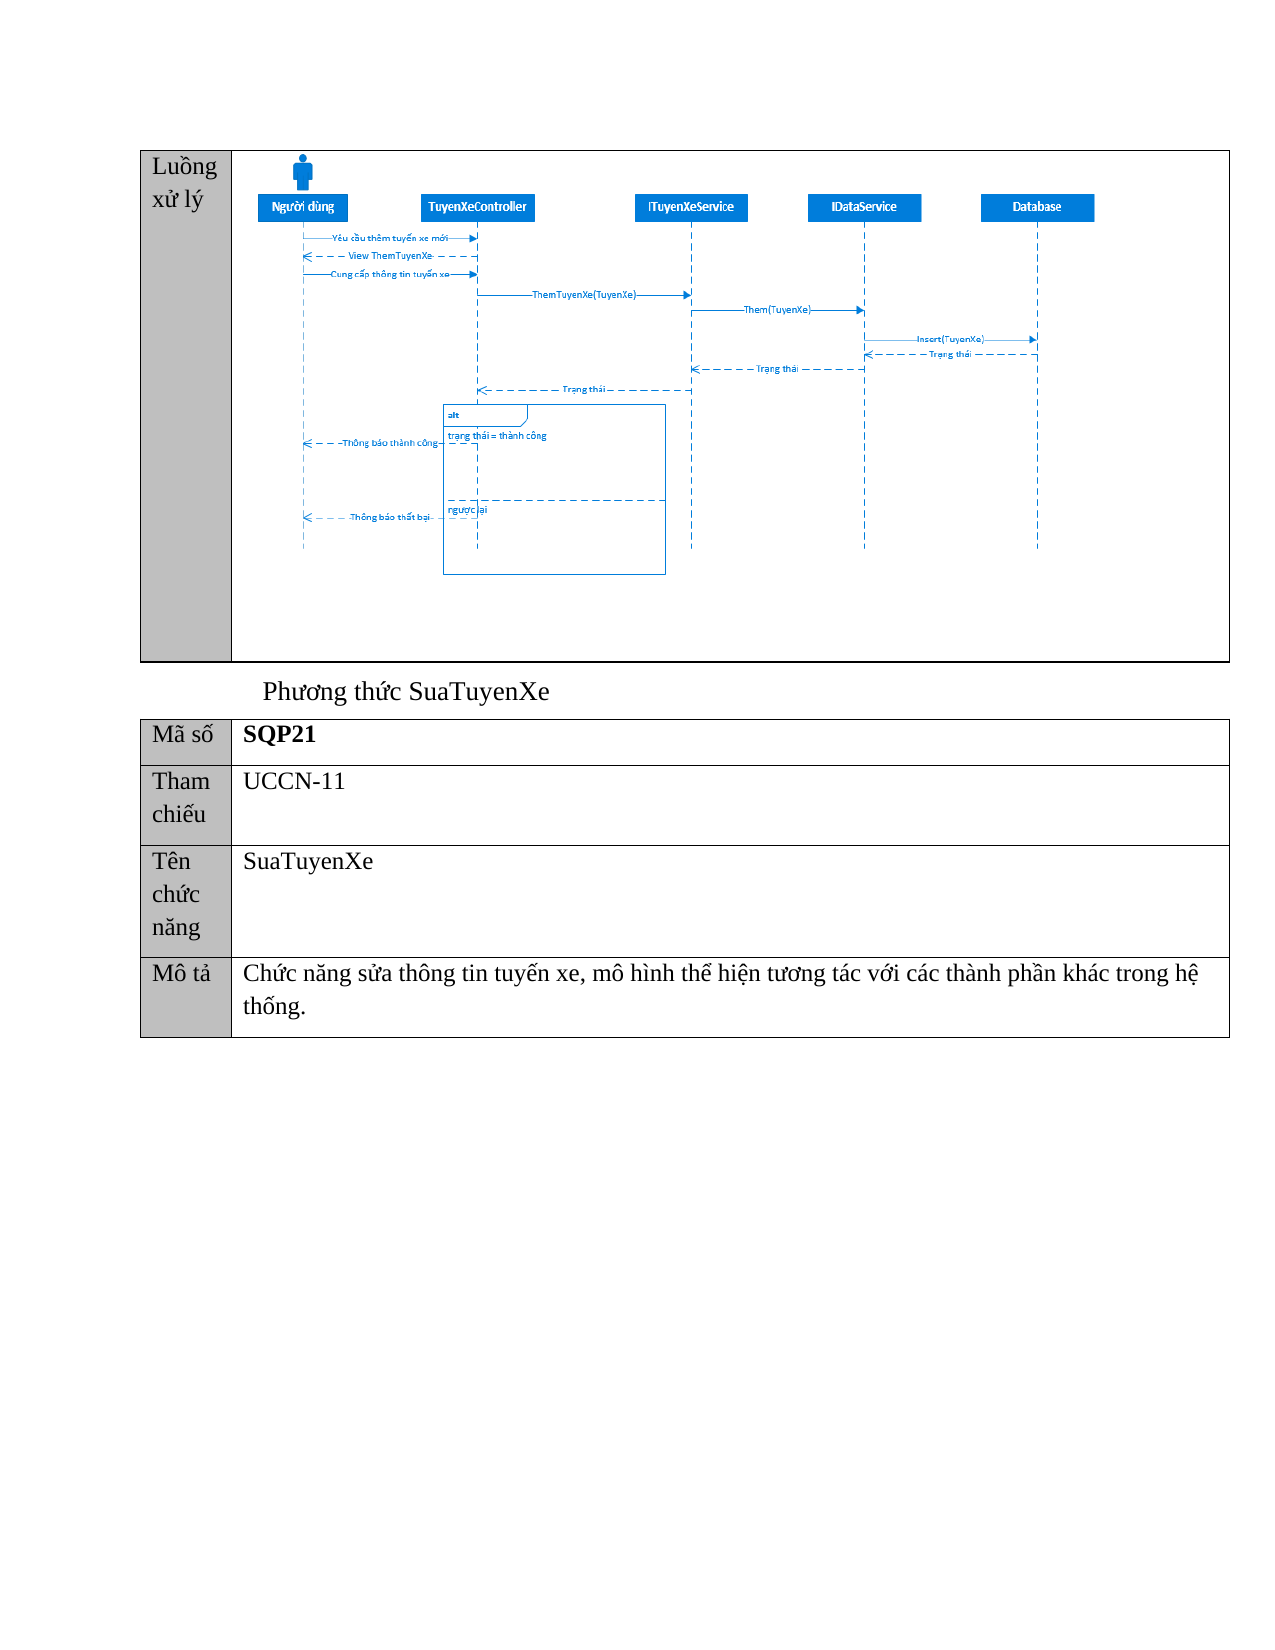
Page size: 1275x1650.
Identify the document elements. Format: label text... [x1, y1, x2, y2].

table_cell Chức năng sửa thông tin tuyến xe, mô hình thể hiện tương tác với các thành phần khác trong hệ thống. [232, 958, 1229, 1037]
table_cell Luồng xử lý [141, 151, 231, 661]
table_cell [232, 151, 1229, 661]
table_cell UCCN-11 [232, 766, 1229, 845]
table_cell SuaTuyenXe [232, 846, 1229, 957]
table_header SQP21 [232, 720, 1229, 765]
list Phương thức SuaTuyenXe [262, 675, 1125, 706]
table_cell Tham chiếu [141, 766, 231, 845]
table_cell Tên chức năng [141, 846, 231, 957]
picture [242, 151, 1218, 645]
table_cell Mô tả [141, 958, 231, 1037]
table_header Mã số [141, 720, 231, 765]
